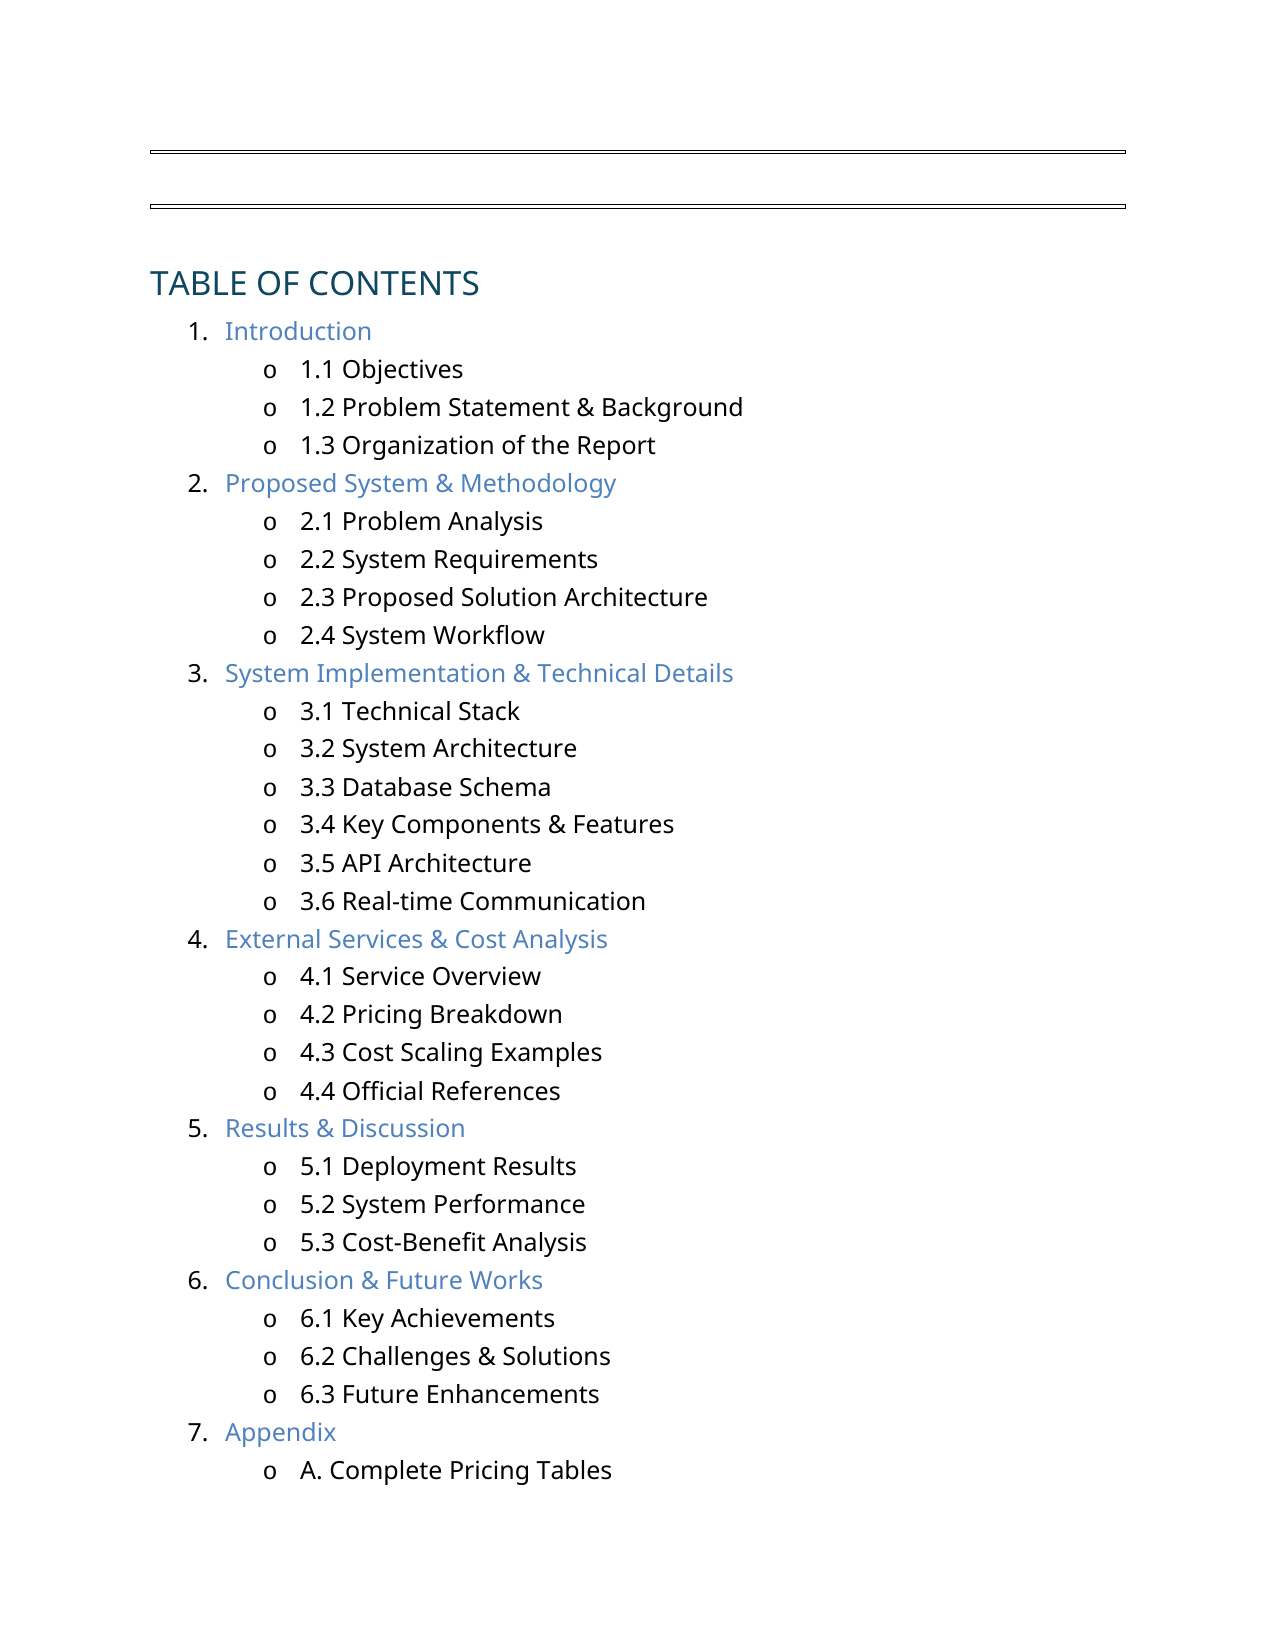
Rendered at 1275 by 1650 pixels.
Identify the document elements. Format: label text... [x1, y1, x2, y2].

list Introduction [187, 313, 1125, 348]
list 2.2 System Requirements [262, 541, 1125, 576]
list 4.3 Cost Scaling Examples [262, 1035, 1125, 1069]
list 3.4 Key Components & Features [262, 807, 1125, 841]
list System Implementation & Technical Details [187, 655, 1125, 689]
list 3.5 API Architecture [262, 845, 1125, 879]
list 4.4 Official References [262, 1073, 1125, 1107]
list 4.1 Service Overview [262, 959, 1125, 993]
list 6.2 Challenges & Solutions [262, 1339, 1125, 1373]
list 1.3 Organization of the Report [262, 427, 1125, 462]
list External Services & Cost Analysis [187, 921, 1125, 955]
list 5.1 Deployment Results [262, 1149, 1125, 1183]
list Conclusion & Future Works [187, 1263, 1125, 1297]
list 5.2 System Performance [262, 1187, 1125, 1221]
list 3.6 Real-time Communication [262, 883, 1125, 917]
list 2.4 System Workflow [262, 617, 1125, 652]
list Results & Discussion [187, 1111, 1125, 1145]
list 4.2 Pricing Breakdown [262, 997, 1125, 1031]
list 3.1 Technical Stack [262, 693, 1125, 727]
list 6.1 Key Achievements [262, 1301, 1125, 1335]
list Appendix [187, 1415, 1125, 1449]
list A. Complete Pricing Tables [262, 1453, 1125, 1487]
list 3.2 System Architecture [262, 731, 1125, 765]
subtitle TABLE OF CONTENTS [150, 260, 1125, 305]
list 6.3 Future Enhancements [262, 1377, 1125, 1411]
list Proposed System & Methodology [187, 465, 1125, 499]
list 5.3 Cost-Benefit Analysis [262, 1225, 1125, 1259]
list 1.2 Problem Statement & Background [262, 389, 1125, 424]
list 1.1 Objectives [262, 351, 1125, 386]
list 3.3 Database Schema [262, 769, 1125, 803]
list 2.1 Problem Analysis [262, 503, 1125, 537]
list 2.3 Proposed Solution Architecture [262, 579, 1125, 613]
